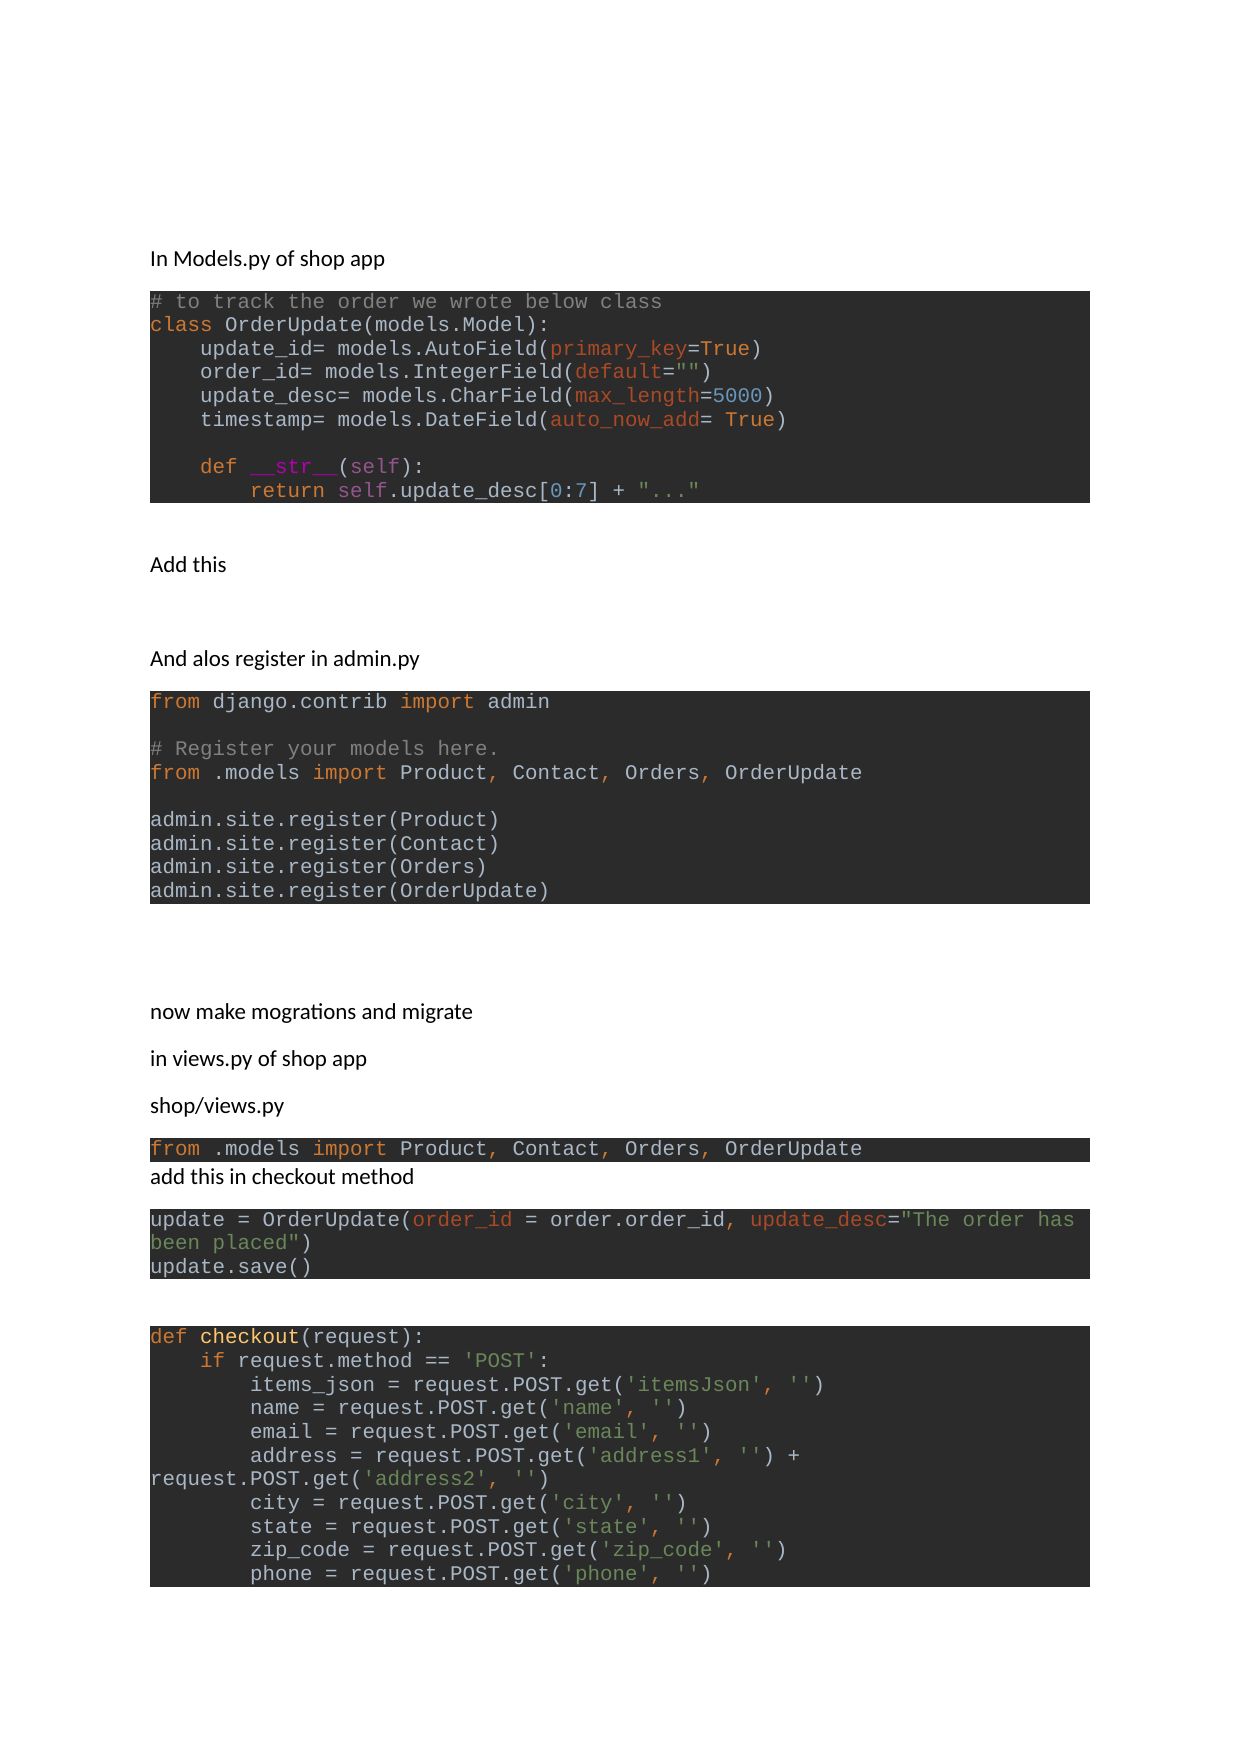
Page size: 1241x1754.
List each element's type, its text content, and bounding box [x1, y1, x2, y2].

text And alos register in admin.py [150, 644, 1090, 672]
text shop/views.py [150, 1091, 1090, 1119]
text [150, 1326, 1090, 1587]
text add this in checkout method [150, 1162, 1090, 1190]
text from .models import Product, Contact, Orders, OrderUpdate [150, 1138, 1090, 1162]
text now make mogrations and migrate [150, 997, 1090, 1026]
text # to track the order we wrote below class class OrderUpdate(models.Model): update_id= models.AutoField(primary_key=True) order_id= models.IntegerField(default="") update_desc= models.CharField(max_length=5000) timestamp= models.DateField(auto_now_add= True) def __str__(self): return self.update_desc[0:7] + "..." [150, 291, 1090, 503]
text In Models.py of shop app [150, 244, 1090, 272]
text from django.contrib import admin # Register your models here. from .models import Product, Contact, Orders, OrderUpdate admin.site.register(Product) admin.site.register(Contact) admin.site.register(Orders) admin.site.register(OrderUpdate) [150, 691, 1090, 904]
text in views.py of shop app [150, 1044, 1090, 1072]
text update = OrderUpdate(order_id = order.order_id, update_desc="The order has been placed") update.save() [150, 1209, 1090, 1279]
text Add this [150, 550, 1090, 578]
